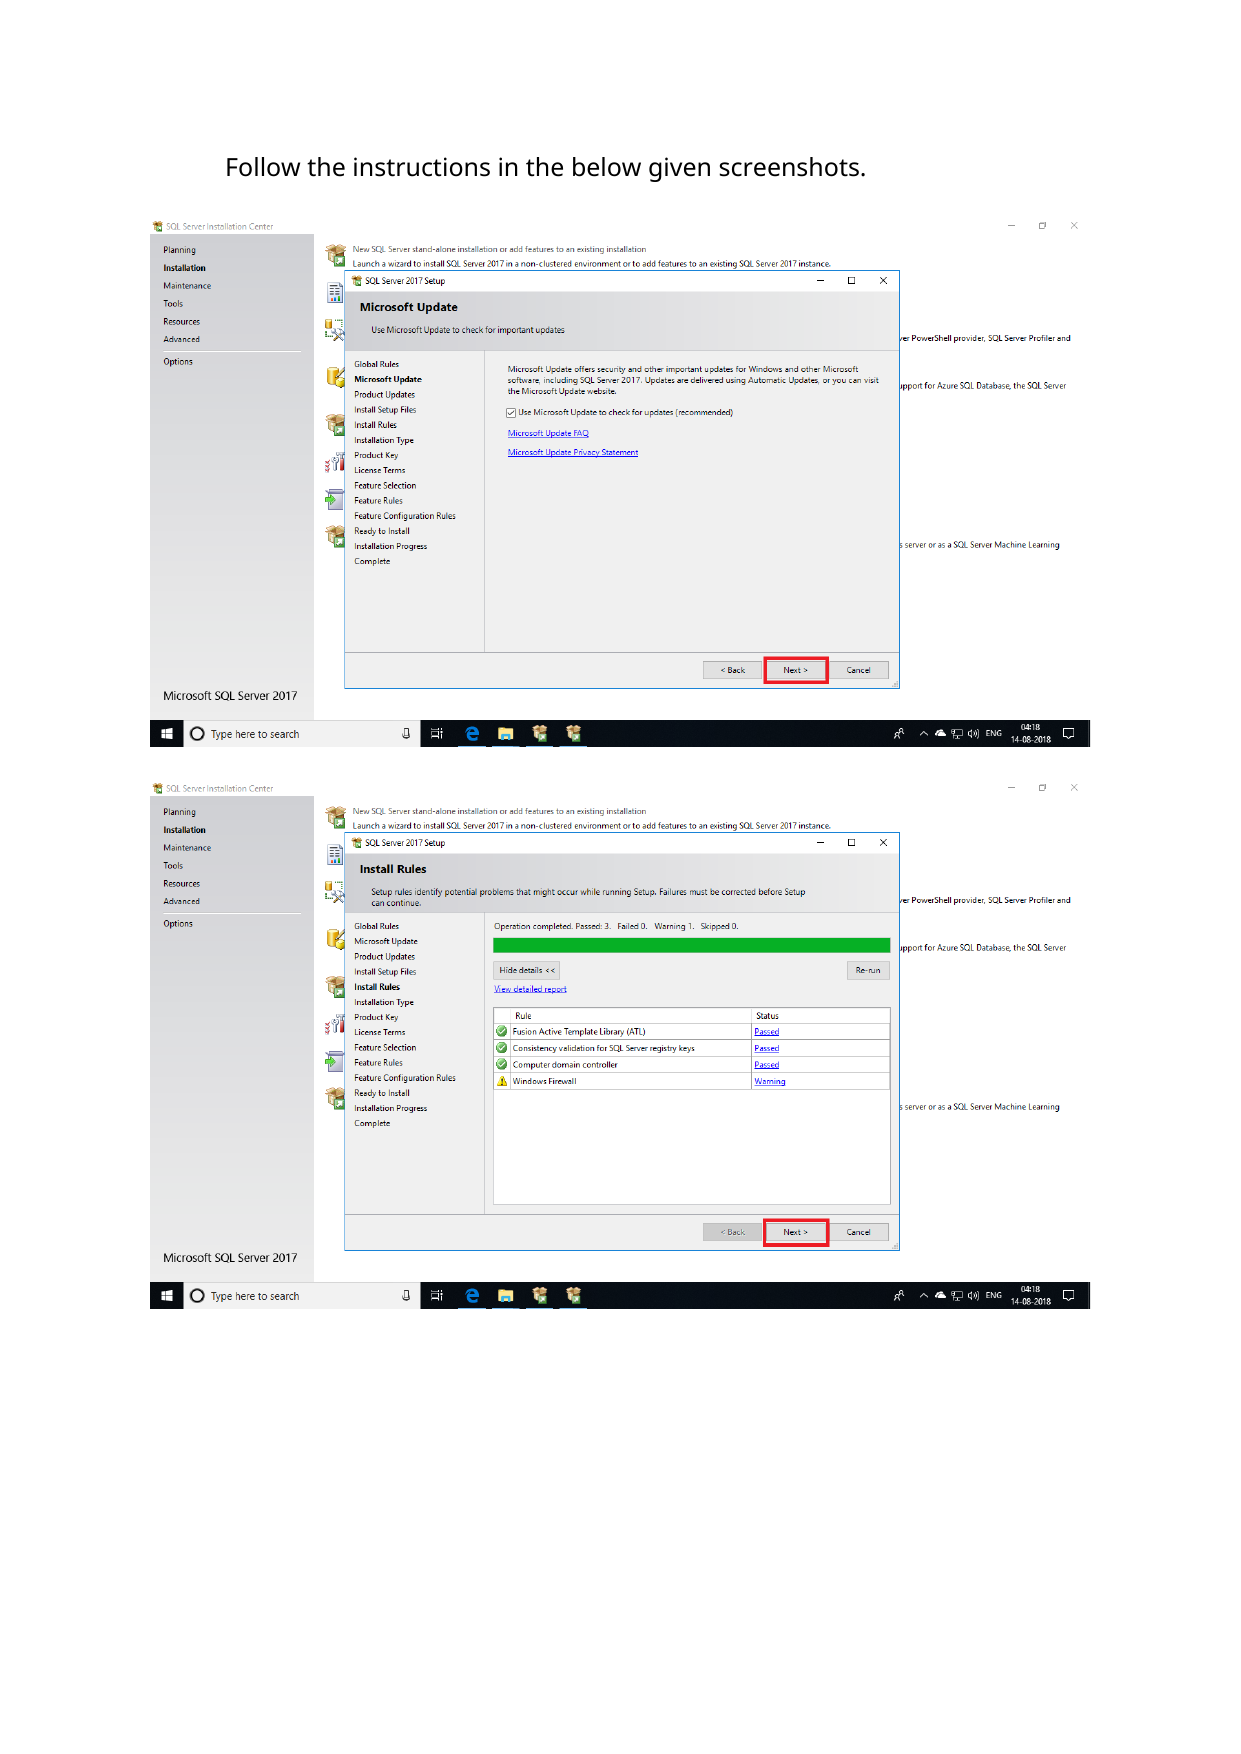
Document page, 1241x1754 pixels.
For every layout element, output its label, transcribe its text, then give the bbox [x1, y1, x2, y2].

picture [150, 218, 1091, 747]
picture [150, 780, 1091, 1309]
text Follow the instructions in the below given screenshots. [150, 150, 1090, 184]
